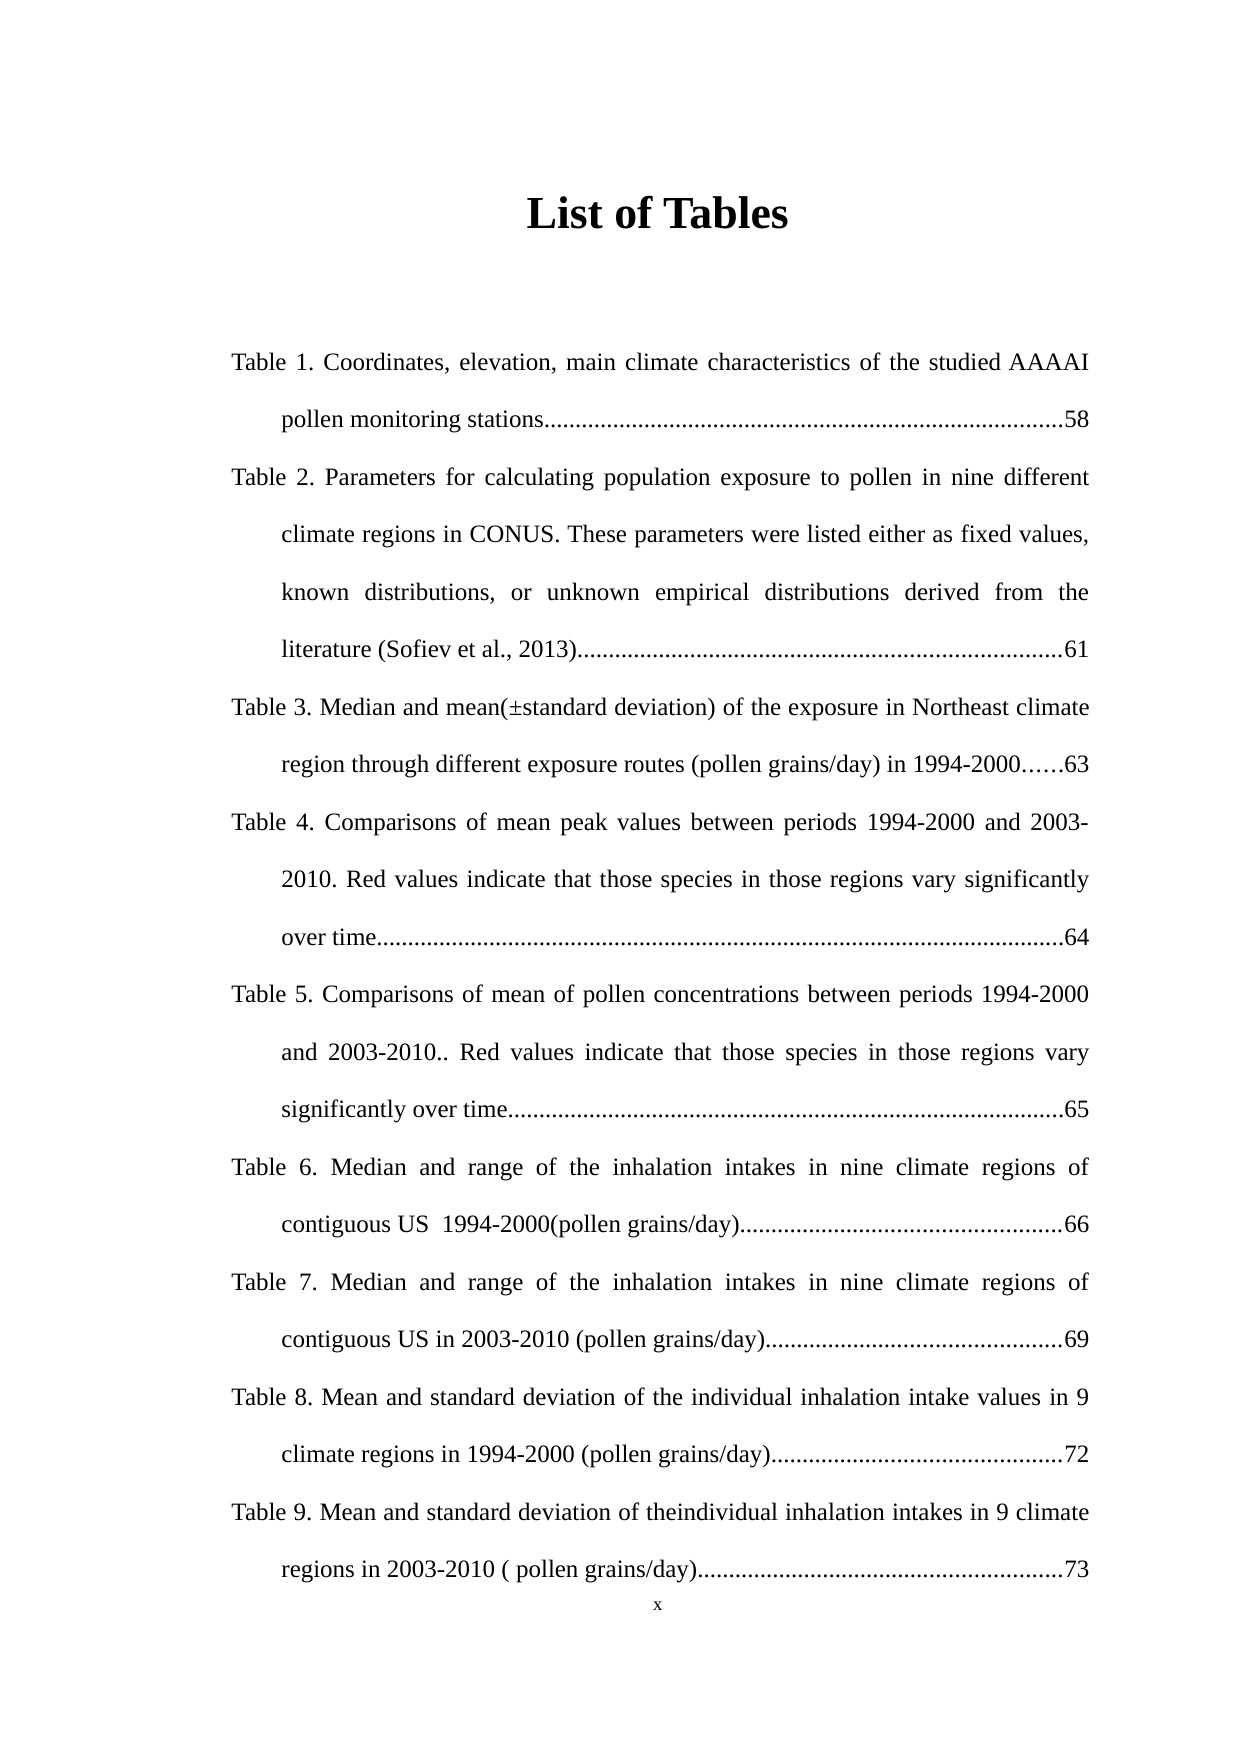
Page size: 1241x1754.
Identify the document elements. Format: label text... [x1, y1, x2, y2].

subtitle List of Tables [225, 185, 1090, 238]
text Table 6. Median and range of the inhalation intakes in nine climate regions of contiguous US 1994-2000(pollen grains/day) 66 [231, 1152, 1090, 1238]
text Table 7. Median and range of the inhalation intakes in nine climate regions of contiguous US in 2003-2010 (pollen grains/day) 69 [231, 1267, 1090, 1353]
text Table 2. Parameters for calculating population exposure to pollen in nine different climate regions in CONUS. These parameters were listed either as fixed values, known distributions, or unknown empirical distributions derived from the literature (Sofiev et al., 2013). 61 [231, 462, 1090, 663]
text Table 1. Coordinates, elevation, main climate characteristics of the studied AAAAI pollen monitoring stations. 58 [231, 347, 1090, 433]
text Table 3. Median and mean(±standard deviation) of the exposure in Northeast climate region through different exposure routes (pollen grains/day) in 1994-2000 63 [231, 692, 1090, 778]
text Table 4. Comparisons of mean peak values between periods 1994-2000 and 2003-2010. Red values indicate that those species in those regions vary significantly over time. 64 [231, 807, 1090, 951]
text Table 8. Mean and standard deviation of the individual inhalation intake values in 9 climate regions in 1994-2000 (pollen grains/day) 72 [231, 1382, 1090, 1468]
text Table 5. Comparisons of mean of pollen concentrations between periods 1994-2000 and 2003-2010.. Red values indicate that those species in those regions vary significantly over time. 65 [231, 979, 1090, 1123]
text Table 9. Mean and standard deviation of theindividual inhalation intakes in 9 climate regions in 2003-2010 ( pollen grains/day) 73 [231, 1497, 1090, 1583]
